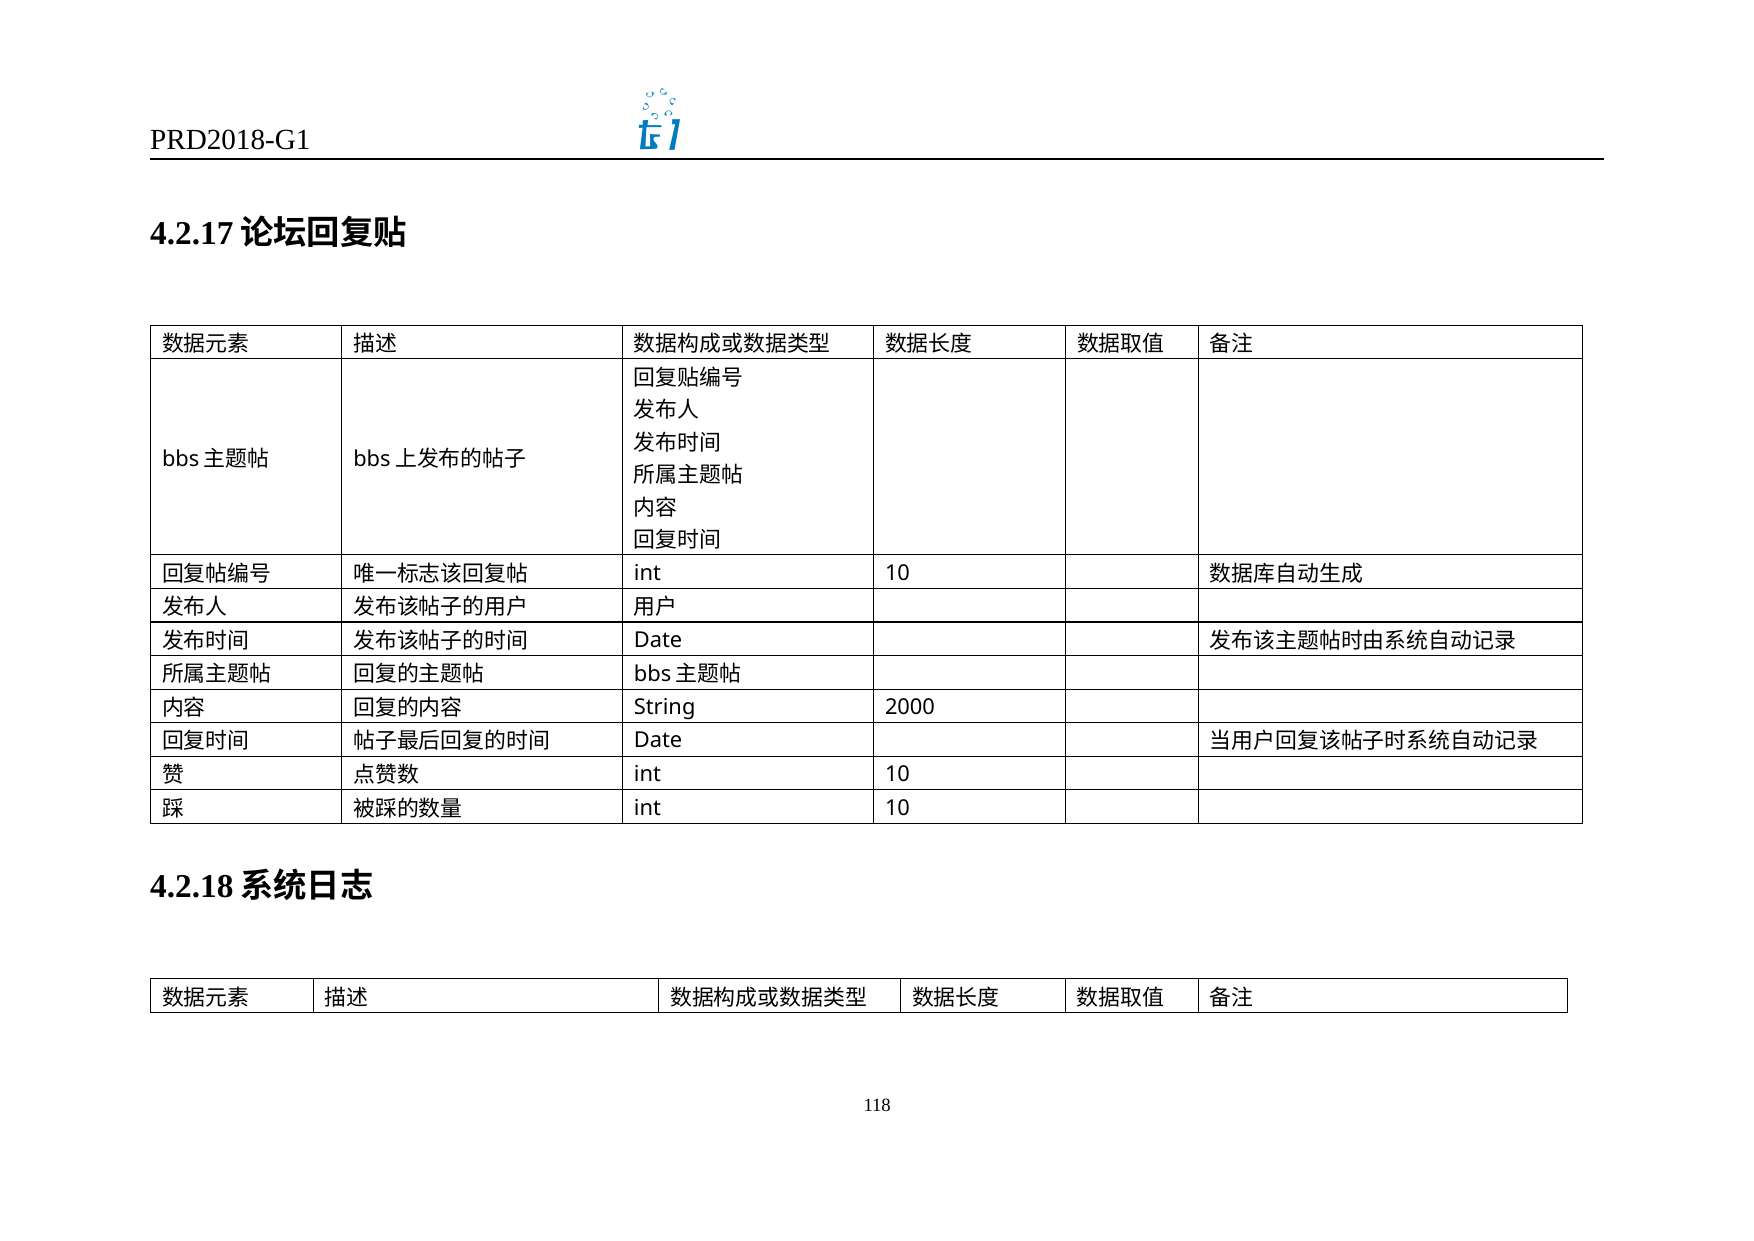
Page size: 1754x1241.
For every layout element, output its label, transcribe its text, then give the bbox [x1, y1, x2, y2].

table_cell 数据库自动生成 [1199, 555, 1582, 588]
table_cell [1199, 690, 1582, 722]
table_header 数据取值 [1066, 326, 1198, 358]
table_cell 2000 [874, 690, 1065, 722]
table_header 备注 [1199, 326, 1582, 358]
table_cell 当用户回复该帖子时系统自动记录 [1199, 723, 1582, 756]
table_cell bbs上发布的帖子 [342, 359, 622, 554]
table_cell [1066, 623, 1198, 655]
table_cell 10 [874, 790, 1065, 823]
table_cell 10 [874, 555, 1065, 588]
table_cell [1066, 656, 1198, 688]
table_cell [1066, 723, 1198, 756]
table_cell [1199, 589, 1582, 621]
table_cell 回复帖编号 [151, 555, 341, 588]
table_header 描述 [342, 326, 622, 358]
table_cell 10 [874, 757, 1065, 789]
table_cell bbs主题帖 [151, 359, 341, 554]
table_cell 内容 [151, 690, 341, 722]
table_cell [874, 589, 1065, 621]
table_cell 发布该帖子的用户 [342, 589, 622, 621]
table_cell String [623, 690, 873, 722]
table_cell 踩 [151, 790, 341, 823]
table_cell 所属主题帖 [151, 656, 341, 688]
table_cell [874, 723, 1065, 756]
table_header 数据构成或数据类型 [659, 979, 900, 1012]
table_cell 发布时间 [151, 623, 341, 655]
table_cell 点赞数 [342, 757, 622, 789]
table_header 备注 [1199, 979, 1567, 1012]
table_cell 用户 [623, 589, 873, 621]
table_cell 发布该主题帖时由系统自动记录 [1199, 623, 1582, 655]
table_cell 被踩的数量 [342, 790, 622, 823]
table_cell 发布人 [151, 589, 341, 621]
table_header 数据长度 [901, 979, 1065, 1012]
table_cell [1066, 757, 1198, 789]
table_cell 回复的内容 [342, 690, 622, 722]
table_cell [1066, 555, 1198, 588]
table_cell [1066, 690, 1198, 722]
table_cell [1066, 790, 1198, 823]
table_cell [1199, 359, 1582, 554]
table_cell [1199, 790, 1582, 823]
table_cell 回复贴编号 发布人 发布时间 所属主题帖 内容 回复时间 [623, 359, 873, 554]
table_cell [874, 656, 1065, 688]
table_cell [1066, 359, 1198, 554]
table_header 数据元素 [151, 326, 341, 358]
table_cell [1199, 656, 1582, 688]
table_header 数据取值 [1066, 979, 1198, 1012]
table_cell Date [623, 723, 873, 756]
table_cell 帖子最后回复的时间 [342, 723, 622, 756]
table_cell int [623, 790, 873, 823]
table_header 数据构成或数据类型 [623, 326, 873, 358]
table_cell [1199, 757, 1582, 789]
table_cell [874, 623, 1065, 655]
subtitle 4.2.17论坛回复贴 [150, 198, 1604, 263]
table_cell bbs主题帖 [623, 656, 873, 688]
table_cell 唯一标志该回复帖 [342, 555, 622, 588]
table_cell 发布该帖子的时间 [342, 623, 622, 655]
table_header 数据长度 [874, 326, 1065, 358]
table_cell 回复的主题帖 [342, 656, 622, 688]
table_cell int [623, 757, 873, 789]
table_header 描述 [314, 979, 658, 1012]
table_cell [874, 359, 1065, 554]
table_cell 回复时间 [151, 723, 341, 756]
subtitle 4.2.18系统日志 [150, 851, 1604, 916]
table_cell int [623, 555, 873, 588]
table_cell 赞 [151, 757, 341, 789]
table_cell Date [623, 623, 873, 655]
picture [638, 88, 681, 150]
table_cell [1066, 589, 1198, 621]
table_header 数据元素 [151, 979, 313, 1012]
